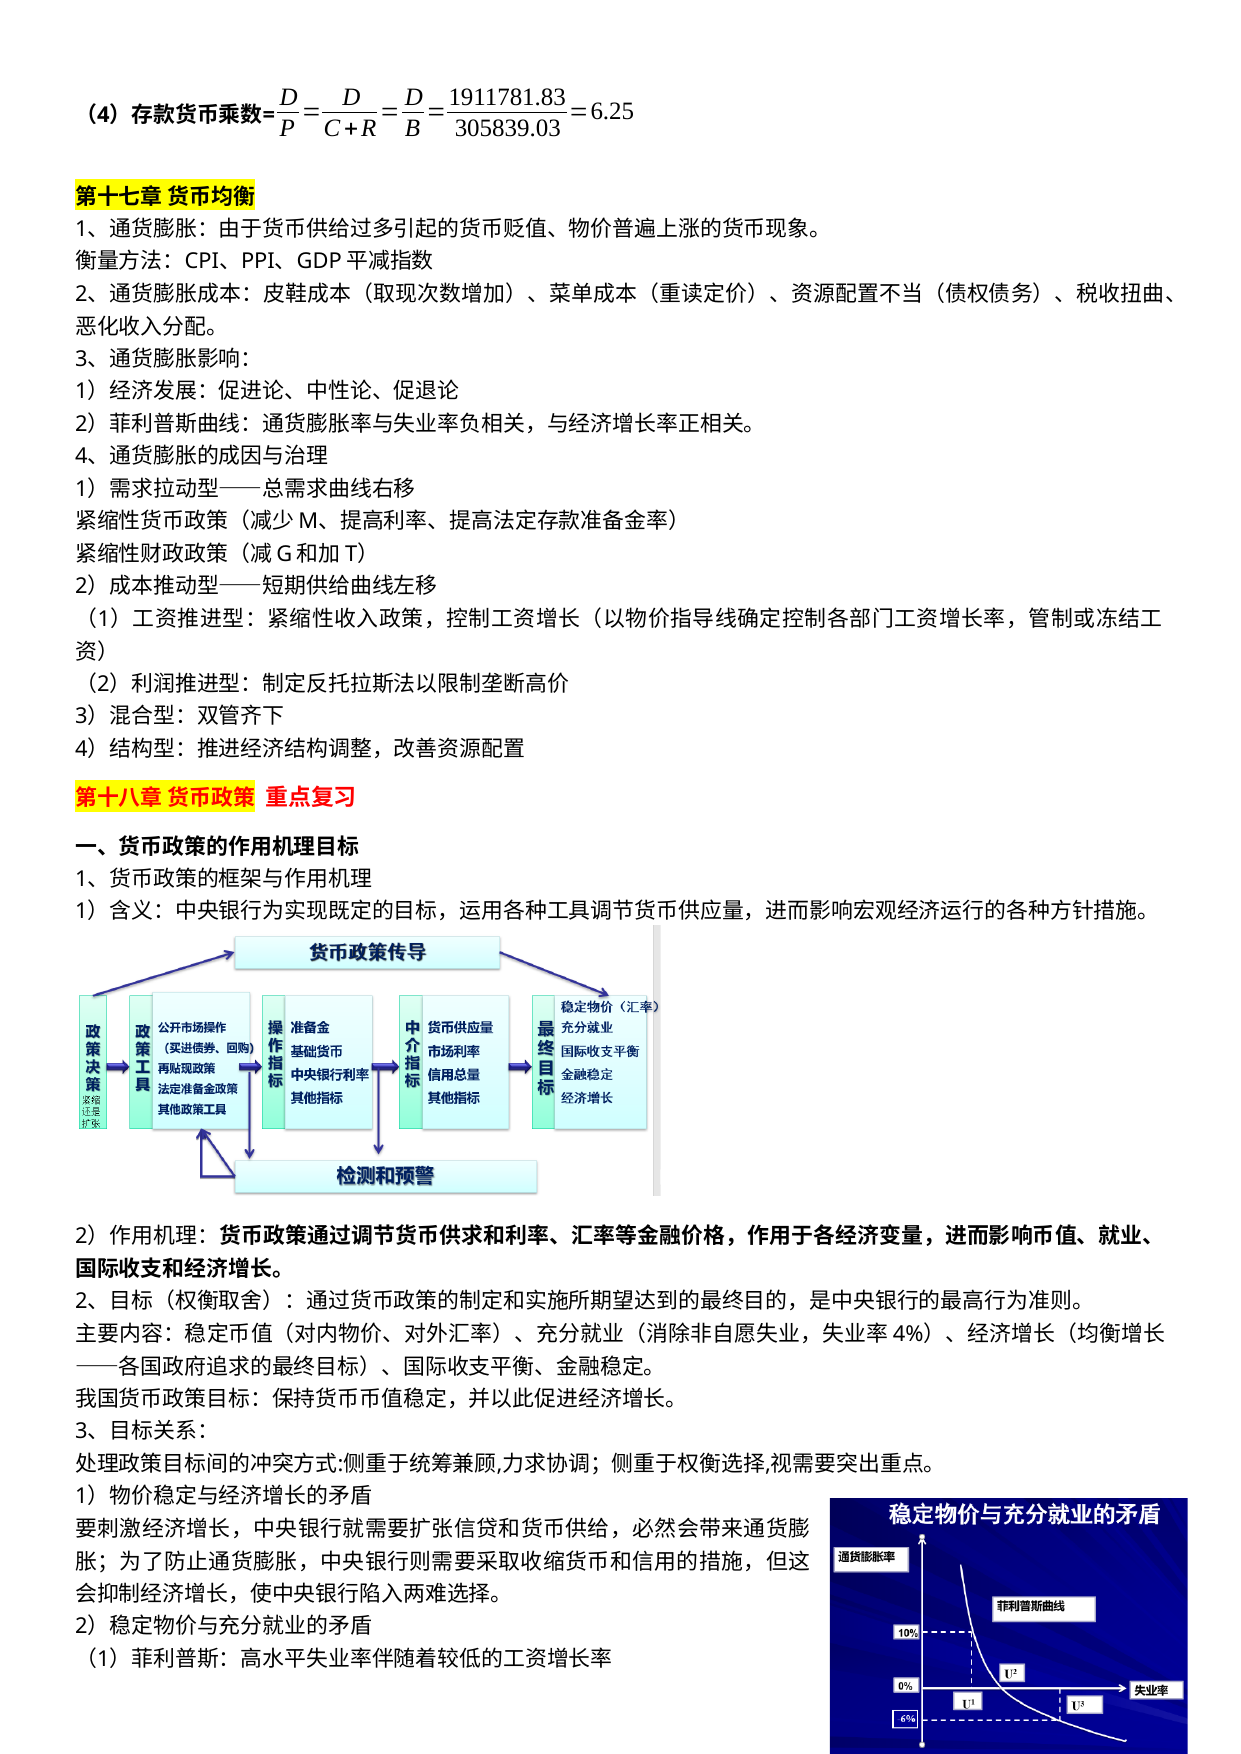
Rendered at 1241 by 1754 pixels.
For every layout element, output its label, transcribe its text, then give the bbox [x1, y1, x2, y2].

text 2）作用机理：货币政策通过调节货币供求和利率、汇率等金融价格，作用于各经济变量，进而影响币值、就业、国际收支和经济增长。 [75, 1218, 1165, 1283]
picture [75, 925, 661, 1196]
text 1、通货膨胀：由于货币供给过多引起的货币贬值、物价普遍上涨的货币现象。 [75, 211, 1165, 243]
text 2、目标（权衡取舍）：通过货币政策的制定和实施所期望达到的最终目的，是中央银行的最高行为准则。 [75, 1283, 1165, 1316]
picture [829, 1498, 1188, 1754]
text 2）成本推动型——短期供给曲线左移 [75, 568, 1165, 601]
text 要刺激经济增长，中央银行就需要扩张信贷和货币供给，必然会带来通货膨胀；为了防止通货膨胀，中央银行则需要采取收缩货币和信用的措施，但这会抑制经济增长，使中央银行陷入两难选择。 [75, 1511, 829, 1608]
text 主要内容：稳定币值（对内物价、对外汇率）、充分就业（消除非自愿失业，失业率4%）、经济增长（均衡增长——各国政府追求的最终目标）、国际收支平衡、金融稳定。 [75, 1316, 1165, 1381]
text （4）存款货币乘数= [75, 81, 1165, 146]
text 第十七章 货币均衡 [75, 178, 1165, 211]
text 紧缩性财政政策（减G和加T） [75, 536, 1165, 568]
text 3、目标关系： [75, 1413, 1165, 1446]
text 1、货币政策的框架与作用机理 [75, 861, 1165, 893]
text 紧缩性货币政策（减少M、提高利率、提高法定存款准备金率） [75, 503, 1165, 536]
text （2）利润推进型：制定反托拉斯法以限制垄断高价 [75, 666, 1165, 698]
text 4、通货膨胀的成因与治理 [75, 438, 1165, 471]
text 3）混合型：双管齐下 [75, 698, 1165, 731]
text 1）需求拉动型——总需求曲线右移 [75, 471, 1165, 503]
text （1）菲利普斯：高水平失业率伴随着较低的工资增长率 [75, 1641, 829, 1673]
text 我国货币政策目标：保持货币币值稳定，并以此促进经济增长。 [75, 1381, 1165, 1413]
text 4）结构型：推进经济结构调整，改善资源配置 [75, 731, 1165, 763]
text 2）稳定物价与充分就业的矛盾 [75, 1608, 829, 1641]
text 一、货币政策的作用机理目标 [75, 828, 1165, 861]
text 2）菲利普斯曲线：通货膨胀率与失业率负相关，与经济增长率正相关。 [75, 406, 1165, 438]
text 1）物价稳定与经济增长的矛盾 [75, 1478, 1165, 1511]
text 处理政策目标间的冲突方式:侧重于统筹兼顾,力求协调；侧重于权衡选择,视需要突出重点。 [75, 1446, 1165, 1478]
text 1）含义：中央银行为实现既定的目标，运用各种工具调节货币供应量，进而影响宏观经济运行的各种方针措施。 [75, 893, 1165, 926]
text 2、通货膨胀成本：皮鞋成本（取现次数增加）、菜单成本（重读定价）、资源配置不当（债权债务）、税收扭曲、恶化收入分配。 [75, 276, 1165, 341]
text 衡量方法：CPI、PPI、GDP平减指数 [75, 243, 1165, 276]
text 第十八章 货币政策 重点复习 [75, 763, 1165, 828]
text 3、通货膨胀影响： [75, 341, 1165, 373]
text （1）工资推进型：紧缩性收入政策，控制工资增长（以物价指导线确定控制各部门工资增长率，管制或冻结工资） [75, 601, 1165, 666]
text 1）经济发展：促进论、中性论、促退论 [75, 373, 1165, 406]
